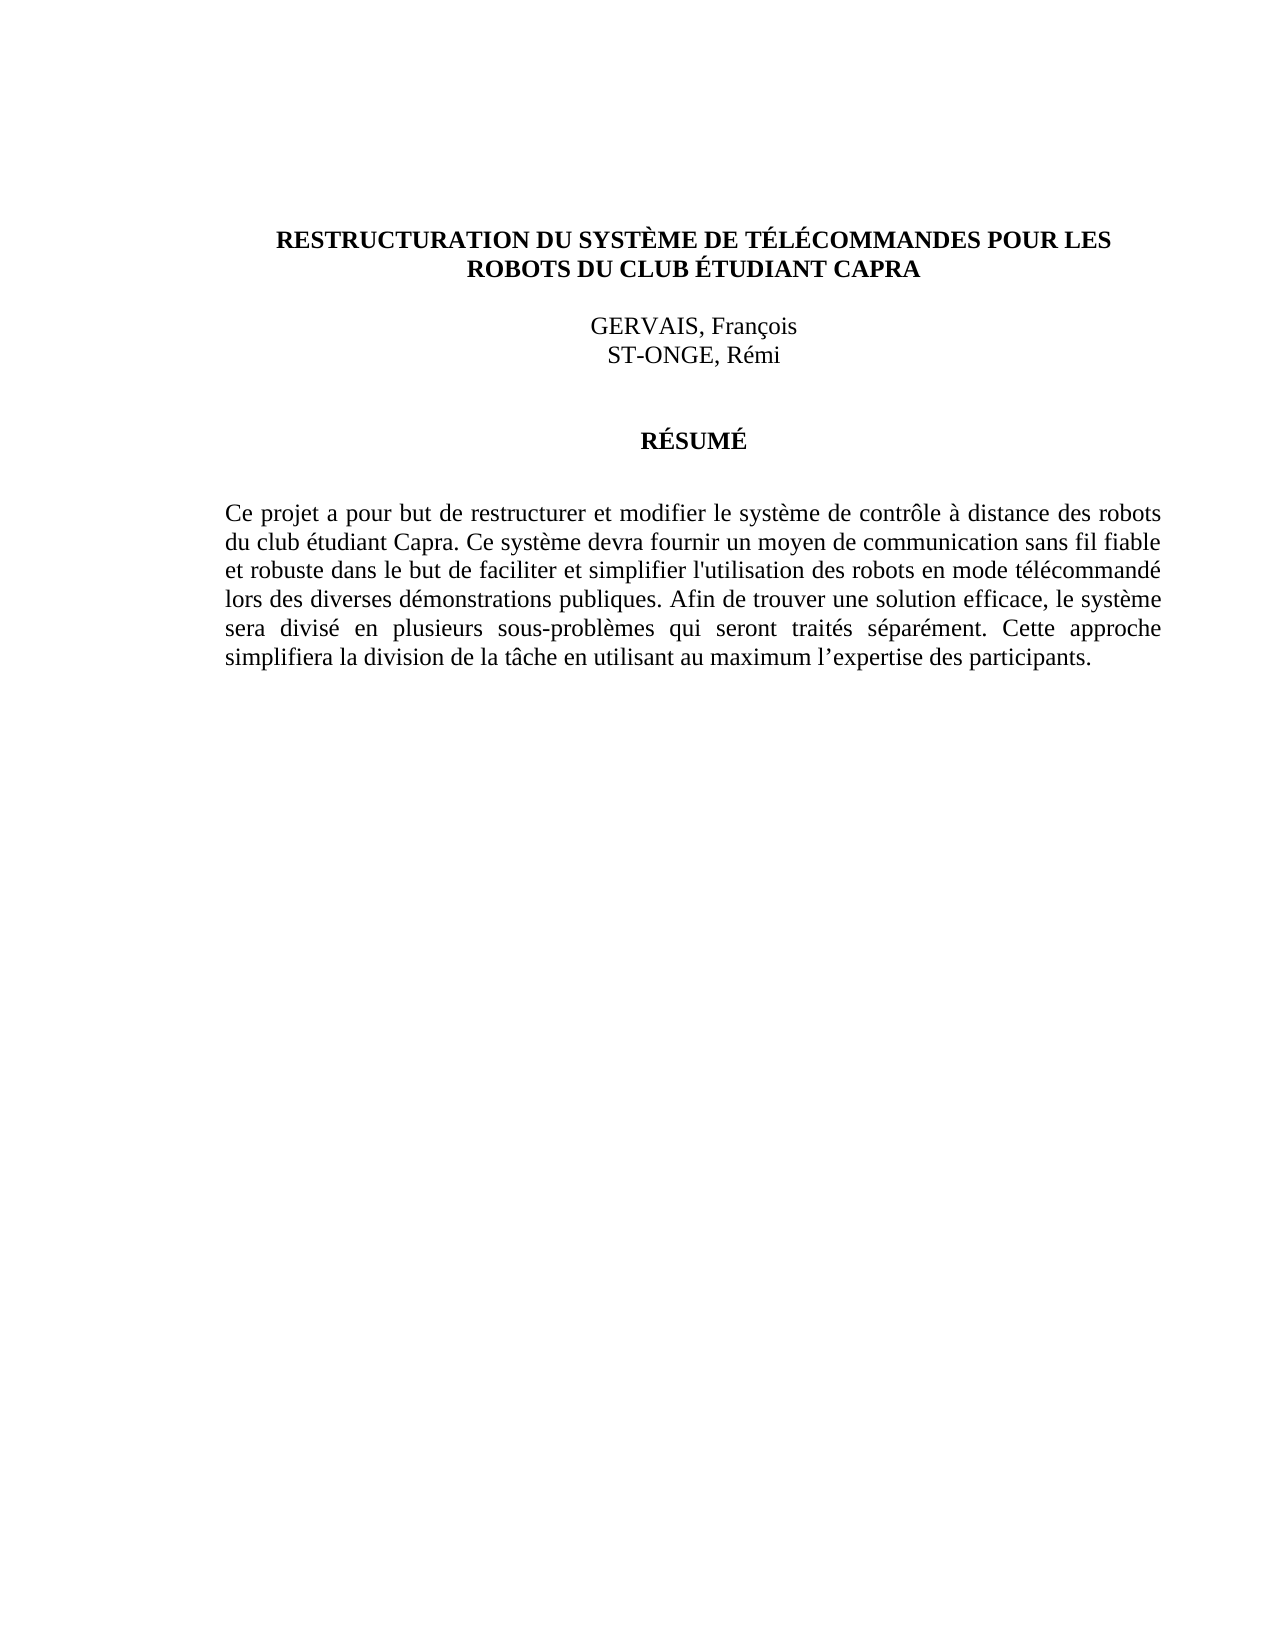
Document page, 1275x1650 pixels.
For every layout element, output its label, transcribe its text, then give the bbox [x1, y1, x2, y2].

text RESTRUCTURATION DU SYSTÈME DE TÉLÉCOMMANDES POUR LES ROBOTS DU CLUB ÉTUDIANT CAPRA [225, 225, 1162, 282]
text RÉSUMÉ [225, 426, 1162, 455]
text GERvais, François [225, 311, 1162, 340]
text ST-onge, Rémi [225, 340, 1162, 369]
text Ce projet a pour but de restructurer et modifier le système de contrôle à distance des robots du club étudiant Capra. Ce système devra fournir un moyen de communication sans fil fiable et robuste dans le but de faciliter et simplifier l'utilisation des robots en mode télécommandé lors des diverses démonstrations publiques. Afin de trouver une solution efficace, le système sera divisé en plusieurs sous-problèmes qui seront traités séparément. Cette approche simplifiera la division de la tâche en utilisant au maximum l’expertise des participants. [225, 498, 1162, 671]
